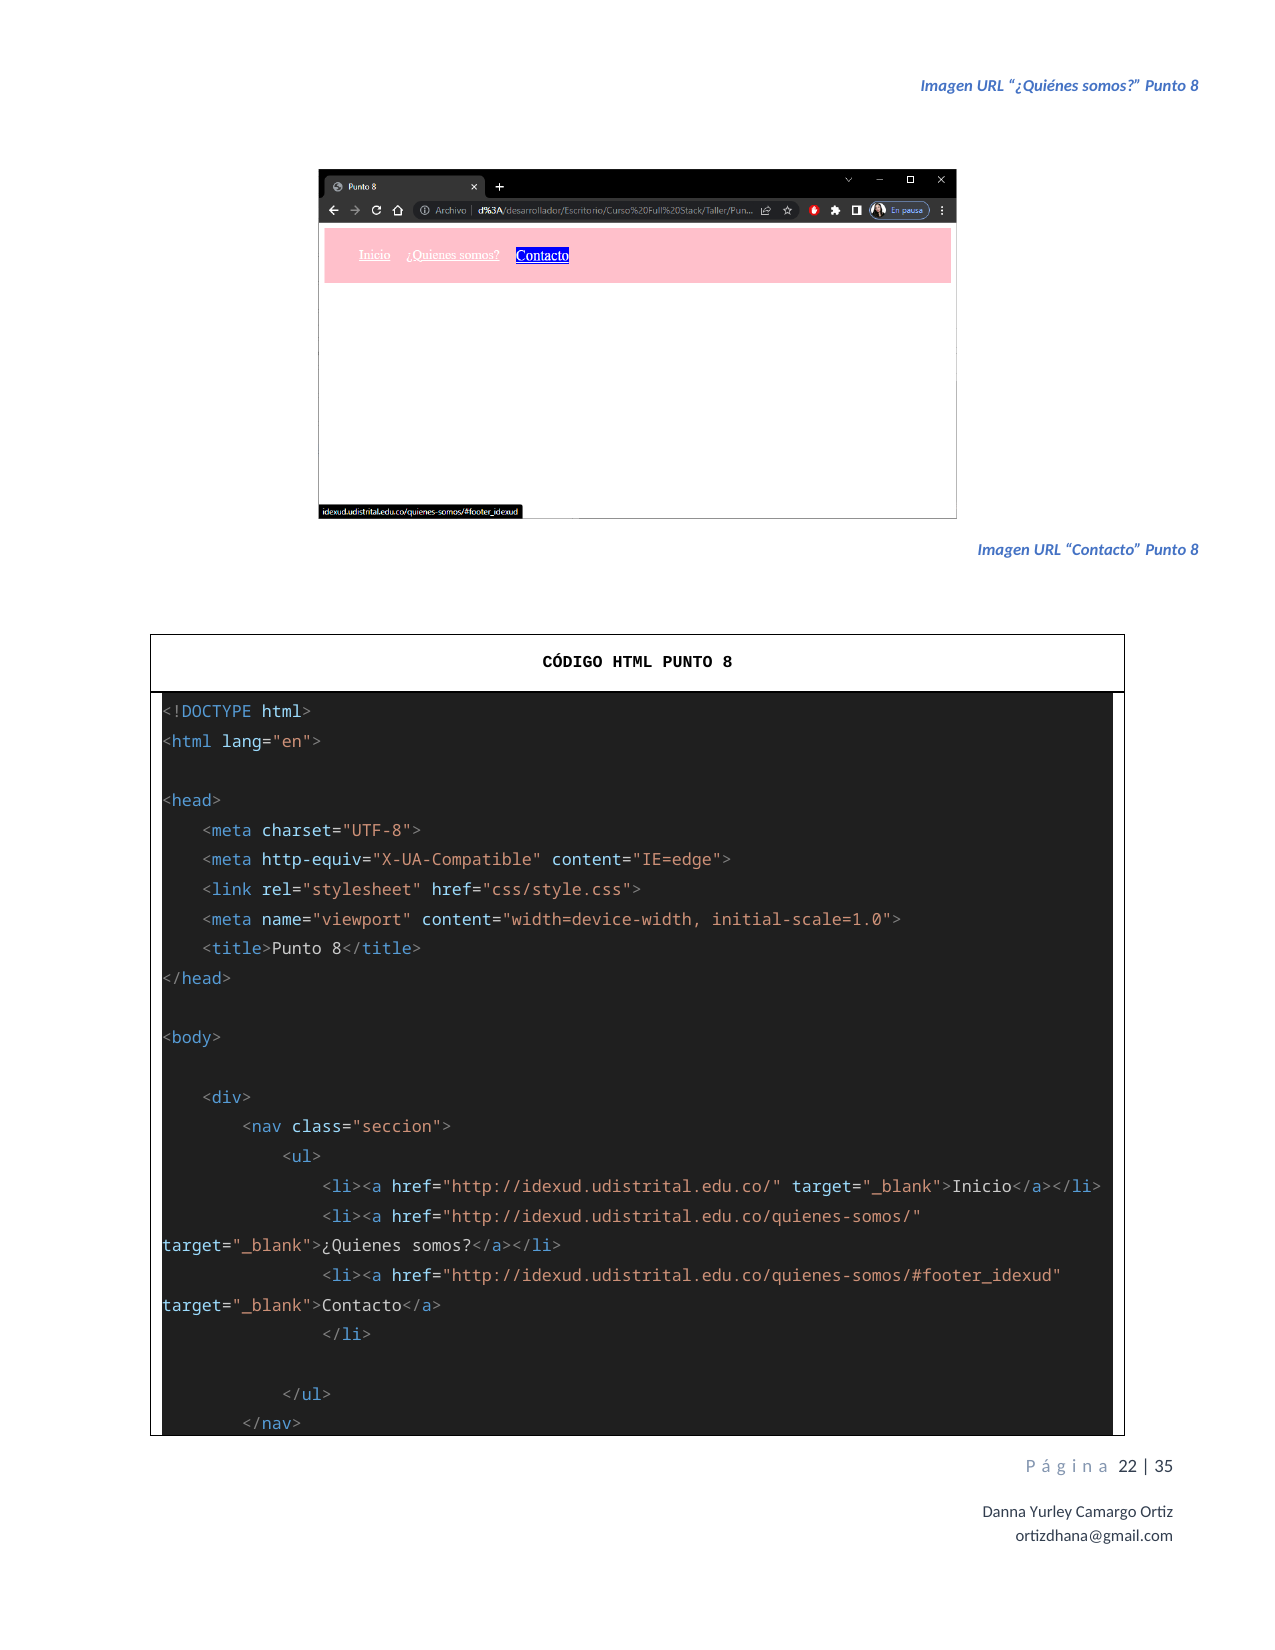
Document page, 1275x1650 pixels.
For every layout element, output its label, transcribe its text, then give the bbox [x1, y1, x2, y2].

text Imagen URL “Contacto” Punto 8 [75, 540, 1200, 560]
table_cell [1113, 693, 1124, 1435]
text Imagen URL “¿Quiénes somos?” Punto 8 [75, 75, 1200, 95]
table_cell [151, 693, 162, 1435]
picture [318, 169, 957, 519]
